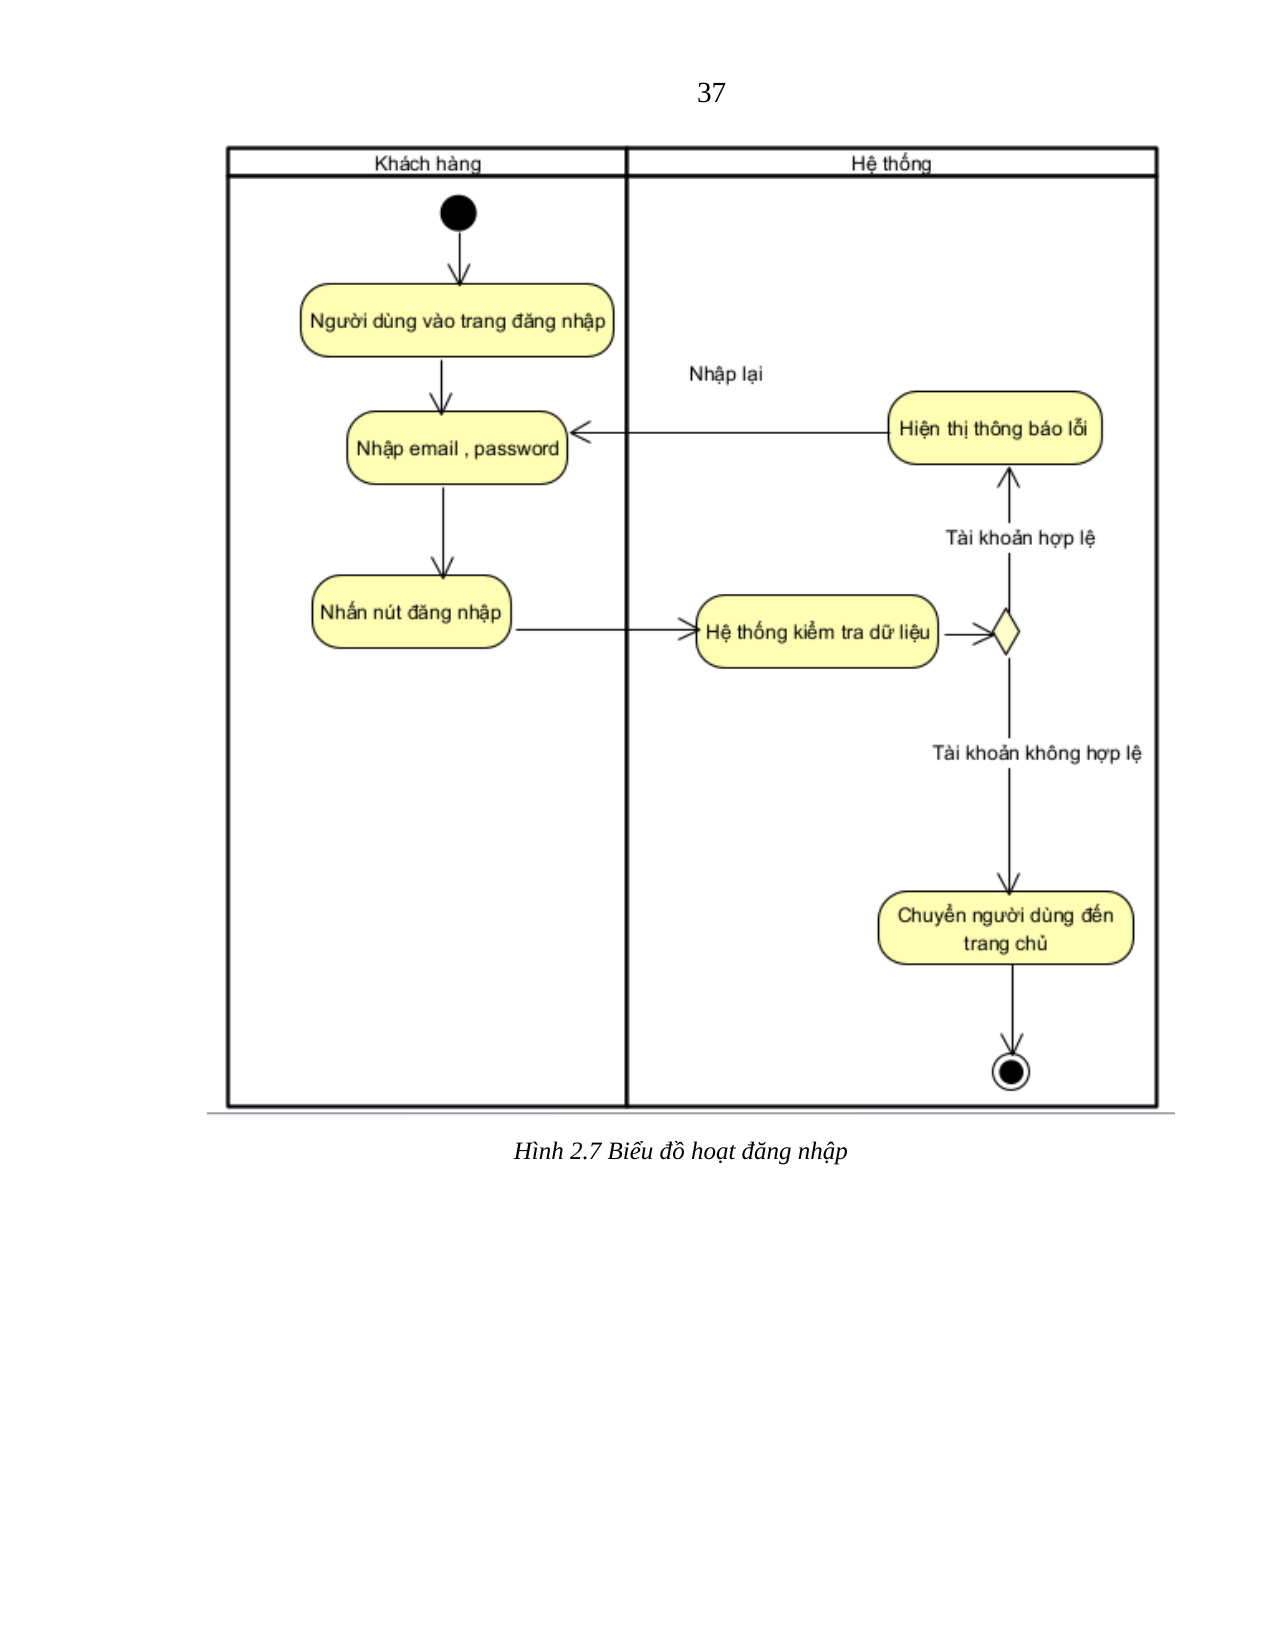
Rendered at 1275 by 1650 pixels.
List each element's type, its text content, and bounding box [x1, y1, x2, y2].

list Hình 2.7 Biểu đồ hoạt đăng nhập [207, 1136, 1157, 1165]
picture [206, 142, 1175, 1116]
